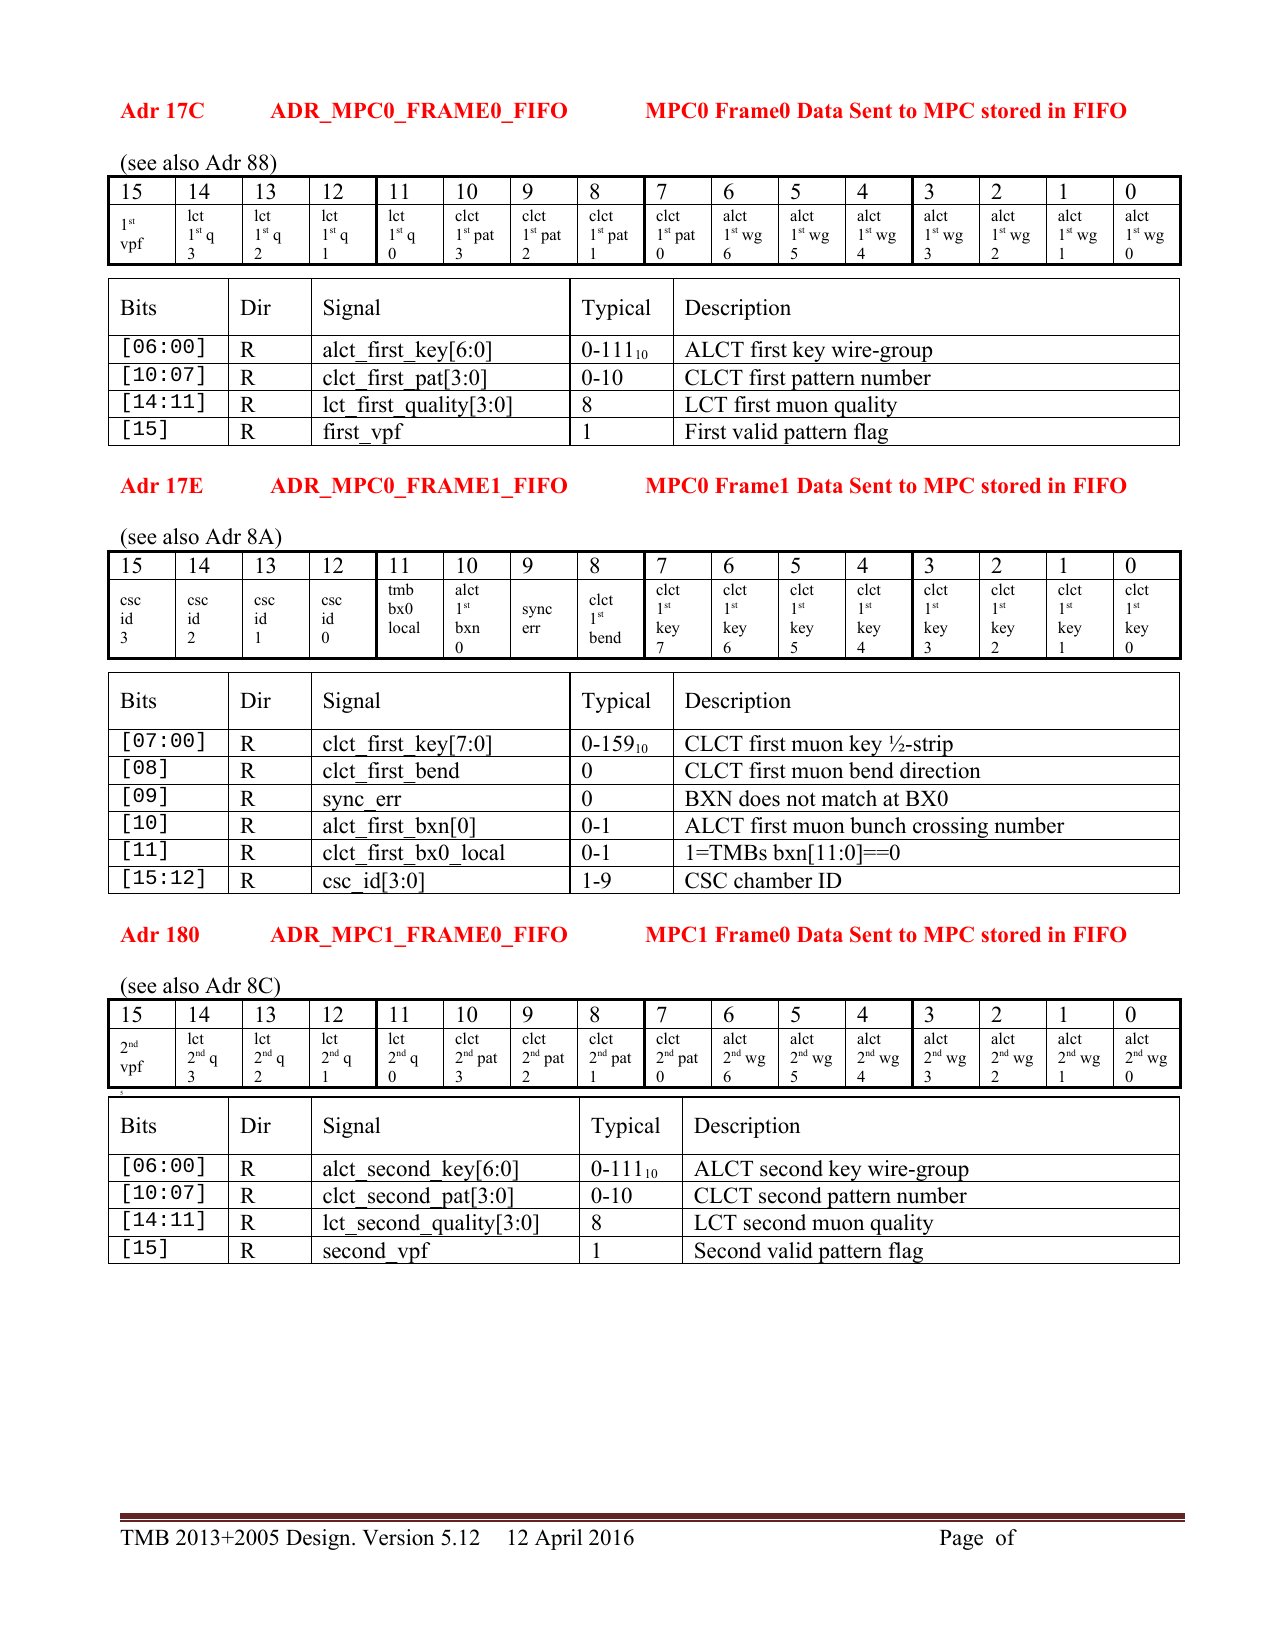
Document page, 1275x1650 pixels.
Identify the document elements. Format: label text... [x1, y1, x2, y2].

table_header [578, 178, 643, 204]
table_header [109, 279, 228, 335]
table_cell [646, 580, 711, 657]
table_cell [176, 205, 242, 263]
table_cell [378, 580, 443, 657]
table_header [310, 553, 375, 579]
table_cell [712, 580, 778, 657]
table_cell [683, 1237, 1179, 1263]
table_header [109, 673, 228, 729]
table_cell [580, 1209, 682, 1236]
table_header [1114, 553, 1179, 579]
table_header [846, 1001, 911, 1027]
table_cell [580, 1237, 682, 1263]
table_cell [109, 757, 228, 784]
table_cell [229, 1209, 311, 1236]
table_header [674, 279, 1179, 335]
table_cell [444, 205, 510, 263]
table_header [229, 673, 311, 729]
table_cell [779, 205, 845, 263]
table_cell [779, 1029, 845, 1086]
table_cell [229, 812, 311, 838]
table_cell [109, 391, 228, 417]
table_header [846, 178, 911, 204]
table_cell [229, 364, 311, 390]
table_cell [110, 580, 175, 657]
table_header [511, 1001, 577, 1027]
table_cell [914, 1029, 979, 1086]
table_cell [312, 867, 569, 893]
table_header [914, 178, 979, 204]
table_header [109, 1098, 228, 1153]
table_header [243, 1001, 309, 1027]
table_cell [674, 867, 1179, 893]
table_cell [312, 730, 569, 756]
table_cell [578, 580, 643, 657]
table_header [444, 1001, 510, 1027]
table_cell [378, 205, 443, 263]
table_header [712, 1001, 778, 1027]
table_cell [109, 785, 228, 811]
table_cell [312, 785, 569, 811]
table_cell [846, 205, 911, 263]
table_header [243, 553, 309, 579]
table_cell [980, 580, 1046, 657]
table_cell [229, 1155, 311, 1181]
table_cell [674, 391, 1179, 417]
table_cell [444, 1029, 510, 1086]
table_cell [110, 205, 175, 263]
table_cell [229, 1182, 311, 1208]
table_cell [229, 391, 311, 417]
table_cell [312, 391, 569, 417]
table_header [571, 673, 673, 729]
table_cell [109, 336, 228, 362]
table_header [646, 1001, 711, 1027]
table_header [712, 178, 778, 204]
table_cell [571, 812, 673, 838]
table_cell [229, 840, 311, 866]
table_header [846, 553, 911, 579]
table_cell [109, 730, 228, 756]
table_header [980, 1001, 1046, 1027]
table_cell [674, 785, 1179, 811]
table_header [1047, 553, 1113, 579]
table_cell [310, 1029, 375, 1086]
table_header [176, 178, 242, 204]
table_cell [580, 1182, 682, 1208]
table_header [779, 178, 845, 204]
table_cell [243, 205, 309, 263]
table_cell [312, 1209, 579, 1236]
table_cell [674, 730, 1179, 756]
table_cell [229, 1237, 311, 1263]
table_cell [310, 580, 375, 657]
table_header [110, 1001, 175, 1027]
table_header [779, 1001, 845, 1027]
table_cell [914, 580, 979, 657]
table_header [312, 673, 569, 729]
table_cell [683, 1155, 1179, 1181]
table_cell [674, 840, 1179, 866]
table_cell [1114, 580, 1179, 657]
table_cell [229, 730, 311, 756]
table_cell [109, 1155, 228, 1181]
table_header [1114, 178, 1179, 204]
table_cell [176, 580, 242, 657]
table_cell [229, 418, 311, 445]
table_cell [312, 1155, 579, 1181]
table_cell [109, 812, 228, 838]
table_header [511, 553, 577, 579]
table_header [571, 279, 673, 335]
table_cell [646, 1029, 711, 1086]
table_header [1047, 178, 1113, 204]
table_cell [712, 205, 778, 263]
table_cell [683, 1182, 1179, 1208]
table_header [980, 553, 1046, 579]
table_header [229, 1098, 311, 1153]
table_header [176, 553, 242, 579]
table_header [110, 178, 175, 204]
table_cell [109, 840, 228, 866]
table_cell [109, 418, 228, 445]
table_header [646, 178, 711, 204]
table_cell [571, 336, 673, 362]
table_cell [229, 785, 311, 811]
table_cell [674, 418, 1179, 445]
text (see also Adr 8A) [120, 523, 1185, 549]
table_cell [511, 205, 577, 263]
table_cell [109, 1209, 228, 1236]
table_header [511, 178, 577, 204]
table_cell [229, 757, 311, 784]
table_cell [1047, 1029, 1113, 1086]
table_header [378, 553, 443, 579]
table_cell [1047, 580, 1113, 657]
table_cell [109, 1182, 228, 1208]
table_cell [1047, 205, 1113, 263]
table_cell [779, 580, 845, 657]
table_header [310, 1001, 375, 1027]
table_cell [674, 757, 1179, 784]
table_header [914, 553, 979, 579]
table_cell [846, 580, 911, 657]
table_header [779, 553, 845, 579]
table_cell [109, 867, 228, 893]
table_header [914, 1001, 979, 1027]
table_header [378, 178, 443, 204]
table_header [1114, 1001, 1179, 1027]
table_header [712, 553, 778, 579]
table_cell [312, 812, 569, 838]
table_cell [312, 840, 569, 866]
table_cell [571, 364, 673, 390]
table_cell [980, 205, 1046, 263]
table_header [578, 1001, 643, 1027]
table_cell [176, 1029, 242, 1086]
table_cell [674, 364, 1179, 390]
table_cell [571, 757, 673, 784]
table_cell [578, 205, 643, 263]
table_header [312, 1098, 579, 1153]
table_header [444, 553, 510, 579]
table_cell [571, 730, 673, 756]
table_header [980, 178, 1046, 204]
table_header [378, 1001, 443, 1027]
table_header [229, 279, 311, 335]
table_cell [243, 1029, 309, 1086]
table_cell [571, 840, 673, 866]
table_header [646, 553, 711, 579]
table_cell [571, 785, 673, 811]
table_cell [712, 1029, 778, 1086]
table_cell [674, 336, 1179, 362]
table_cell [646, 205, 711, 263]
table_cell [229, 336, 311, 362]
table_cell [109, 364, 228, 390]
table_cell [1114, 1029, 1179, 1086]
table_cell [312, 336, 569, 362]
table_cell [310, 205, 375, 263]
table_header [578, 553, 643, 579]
subtitle Adr 180 ADR_MPC1_FRAME0_FIFO MPC1 Frame0 Data Sent to MPC stored in FIFO [120, 921, 1185, 947]
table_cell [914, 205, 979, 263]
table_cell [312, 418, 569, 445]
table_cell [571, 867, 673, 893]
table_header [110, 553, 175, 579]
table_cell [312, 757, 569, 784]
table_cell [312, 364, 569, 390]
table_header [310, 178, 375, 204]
text (see also Adr 88) [120, 148, 1185, 175]
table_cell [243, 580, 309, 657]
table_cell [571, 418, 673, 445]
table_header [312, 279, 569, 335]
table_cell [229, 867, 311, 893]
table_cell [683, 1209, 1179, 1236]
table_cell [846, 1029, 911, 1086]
subtitle Adr 17E ADR_MPC0_FRAME1_FIFO MPC0 Frame1 Data Sent to MPC stored in FIFO [120, 472, 1185, 498]
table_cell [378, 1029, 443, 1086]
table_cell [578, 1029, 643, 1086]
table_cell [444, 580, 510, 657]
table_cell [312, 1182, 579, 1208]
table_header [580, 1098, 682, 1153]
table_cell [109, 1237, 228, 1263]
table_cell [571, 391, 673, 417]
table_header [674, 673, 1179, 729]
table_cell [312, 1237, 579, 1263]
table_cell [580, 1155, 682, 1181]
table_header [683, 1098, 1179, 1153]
text (see also Adr 8C) [120, 972, 1185, 998]
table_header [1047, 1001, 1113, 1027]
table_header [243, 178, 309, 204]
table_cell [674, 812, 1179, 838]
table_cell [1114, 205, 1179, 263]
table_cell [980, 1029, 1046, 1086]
subtitle Adr 17C ADR_MPC0_FRAME0_FIFO MPC0 Frame0 Data Sent to MPC stored in FIFO [120, 97, 1185, 124]
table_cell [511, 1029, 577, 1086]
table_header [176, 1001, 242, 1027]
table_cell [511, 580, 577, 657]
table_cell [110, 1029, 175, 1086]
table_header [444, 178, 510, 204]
